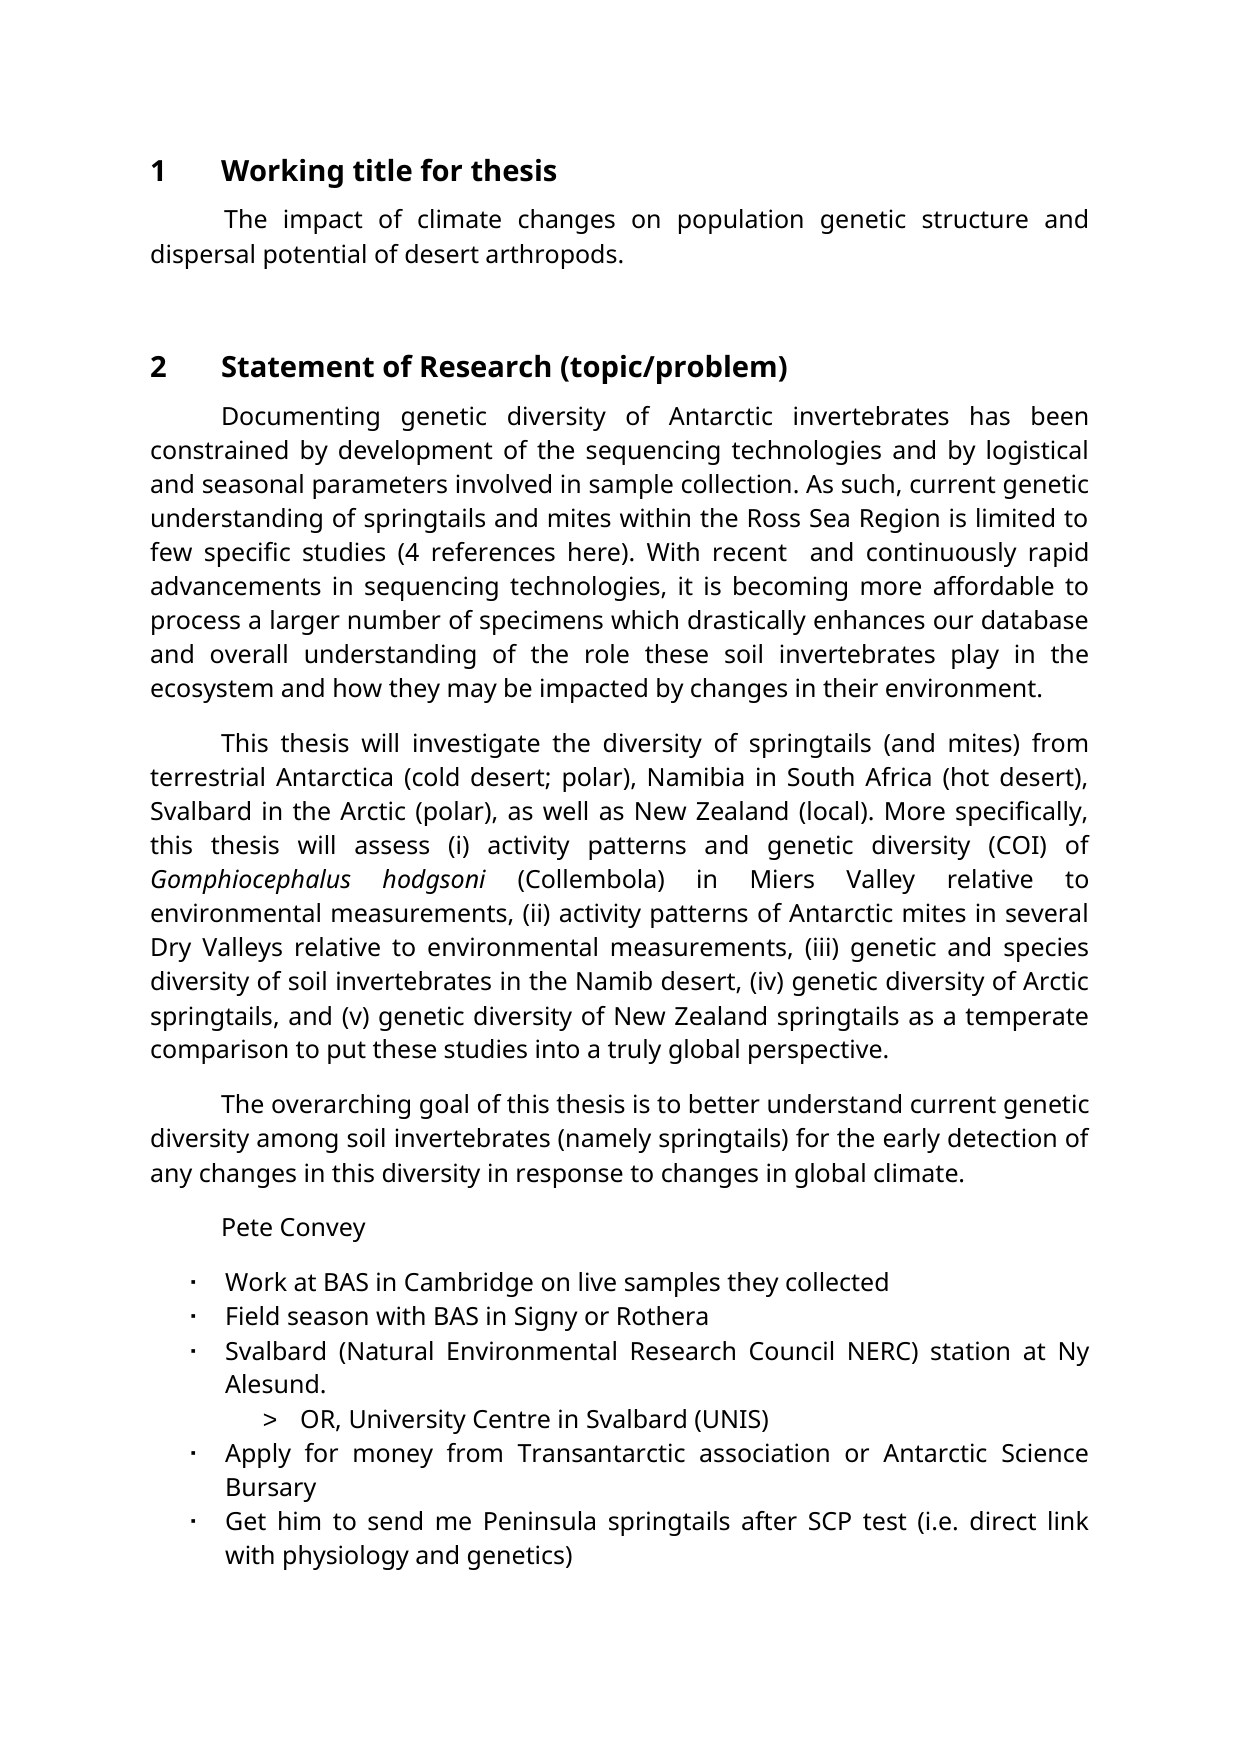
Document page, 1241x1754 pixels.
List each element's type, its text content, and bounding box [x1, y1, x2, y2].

list Svalbard (Natural Environmental Research Council NERC) station at Ny Alesund. [187, 1333, 1090, 1401]
subtitle Working title for thesis [150, 150, 1090, 190]
text The overarching goal of this thesis is to better understand current genetic diversity among soil invertebrates (namely springtails) for the early detection of any changes in this diversity in response to changes in global climate. [150, 1087, 1090, 1189]
subtitle Statement of Research (topic/problem) [150, 346, 1090, 386]
list OR, University Centre in Svalbard (UNIS) [262, 1401, 1090, 1436]
text The impact of climate changes on population genetic structure and dispersal potential of desert arthropods. [150, 202, 1090, 270]
text This thesis will investigate the diversity of springtails (and mites) from terrestrial Antarctica (cold desert; polar), Namibia in South Africa (hot desert), Svalbard in the Arctic (polar), as well as New Zealand (local). More specifically, this thesis will assess (i) activity patterns and genetic diversity (COI) of Gomphiocephalus hodgsoni (Collembola) in Miers Valley relative to environmental measurements, (ii) activity patterns of Antarctic mites in several Dry Valleys relative to environmental measurements, (iii) genetic and species diversity of soil invertebrates in the Namib desert, (iv) genetic diversity of Arctic springtails, and (v) genetic diversity of New Zealand springtails as a temperate comparison to put these studies into a truly global perspective. [150, 726, 1090, 1066]
text Pete Convey [150, 1210, 1090, 1244]
list Apply for money from Transantarctic association or Antarctic Science Bursary [187, 1436, 1090, 1504]
text Documenting genetic diversity of Antarctic invertebrates has been constrained by development of the sequencing technologies and by logistical and seasonal parameters involved in sample collection. As such, current genetic understanding of springtails and mites within the Ross Sea Region is limited to few specific studies (4 references here). With recent and continuously rapid advancements in sequencing technologies, it is becoming more affordable to process a larger number of specimens which drastically enhances our database and overall understanding of the role these soil invertebrates play in the ecosystem and how they may be impacted by changes in their environment. [150, 398, 1090, 705]
list Work at BAS in Cambridge on live samples they collected [187, 1265, 1090, 1299]
list Field season with BAS in Signy or Rothera [187, 1299, 1090, 1333]
list Get him to send me Peninsula springtails after SCP test (i.e. direct link with physiology and genetics) [187, 1504, 1090, 1572]
